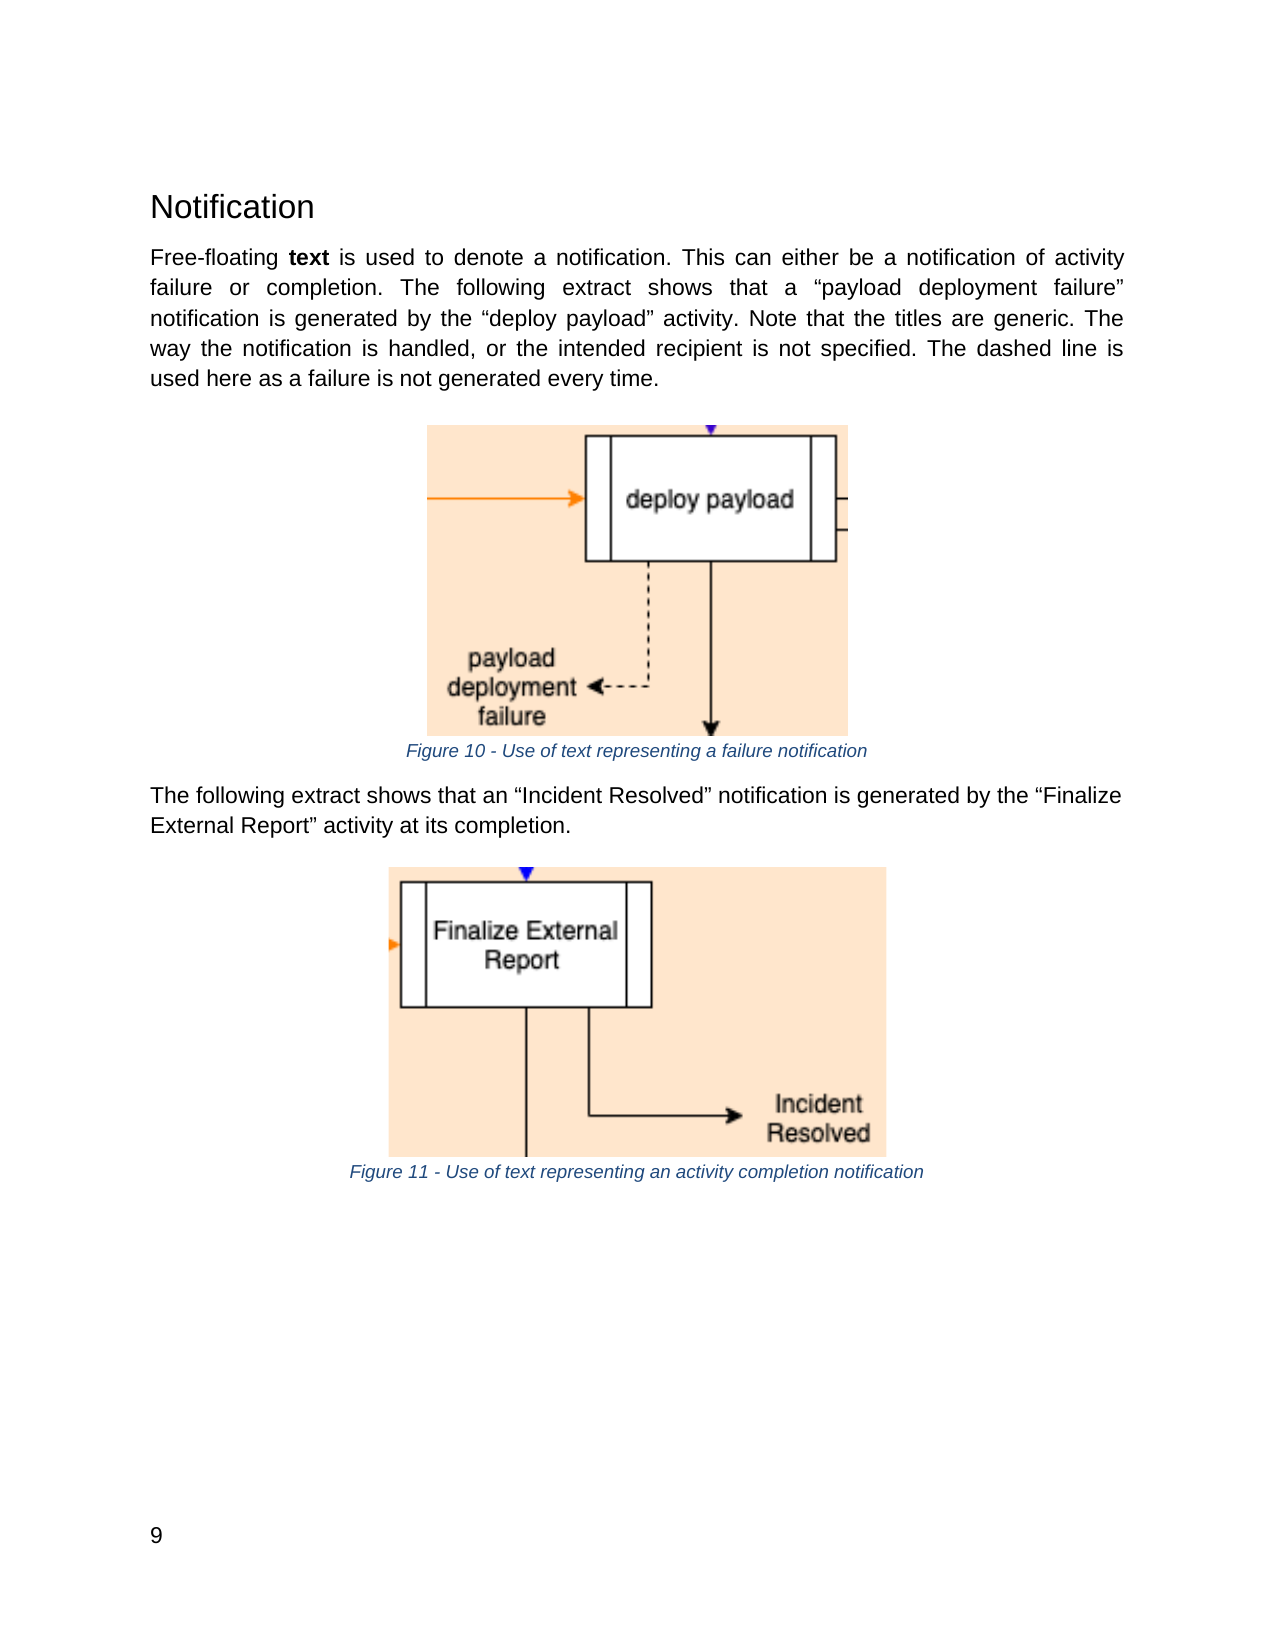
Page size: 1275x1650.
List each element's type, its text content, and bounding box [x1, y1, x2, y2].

picture [427, 425, 848, 736]
text Figure - Use of text representing a failure notification [150, 740, 1125, 761]
text Free-floating text is used to denote a notification. This can either be a notification of activity failure or completion. The following extract shows that a “payload deployment failure” notification is generated by the “deploy payload” activity. Note that the titles are generic. The way the notification is handled, or the intended recipient is not specified. The dashed line is used here as a failure is not generated every time. [150, 244, 1125, 391]
subtitle Notification [150, 187, 1125, 226]
text The following extract shows that an “Incident Resolved” notification is generated by the “Finalize External Report” activity at its completion. [150, 782, 1125, 839]
text Figure - Use of text representing an activity completion notification [150, 1161, 1125, 1182]
picture [388, 867, 887, 1157]
